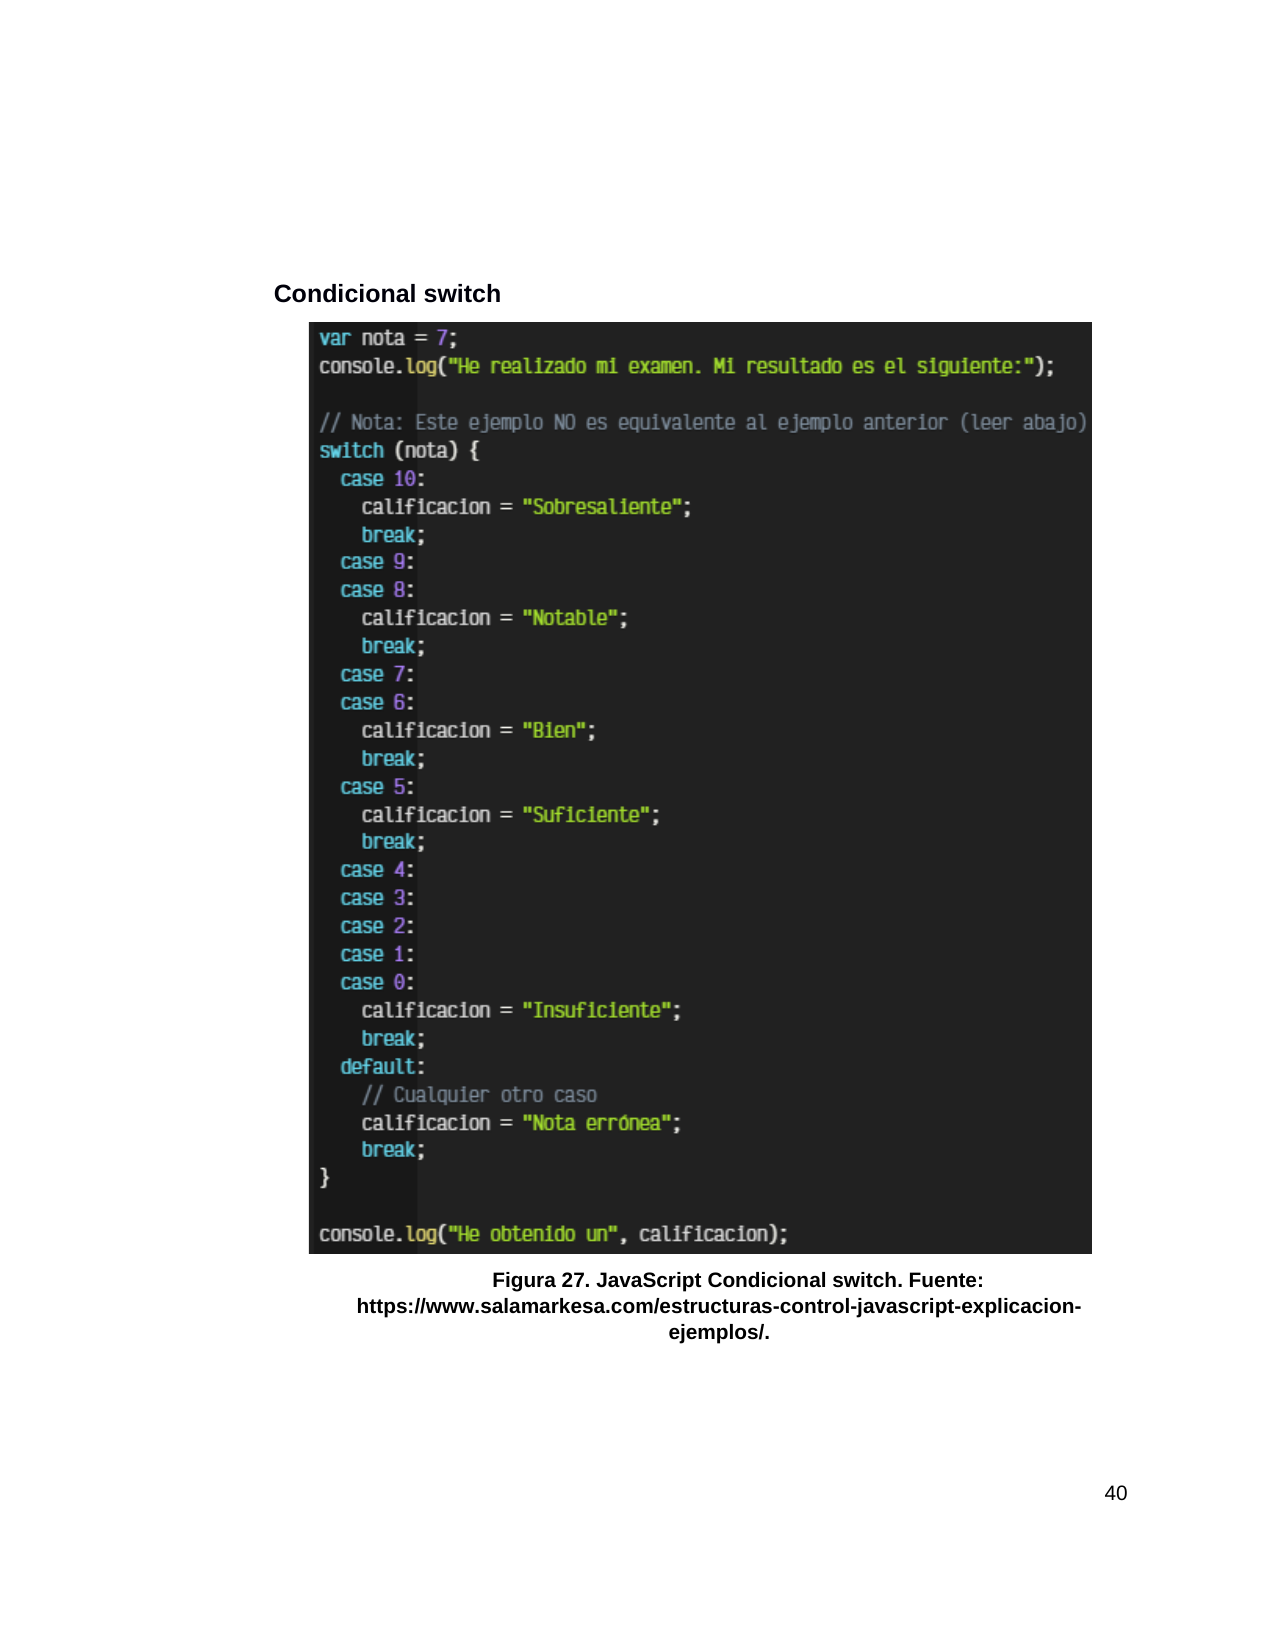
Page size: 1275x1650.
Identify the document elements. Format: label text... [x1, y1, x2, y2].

text Condicional switch [273, 279, 1127, 308]
picture [308, 322, 1092, 1254]
text Figura 27. JavaScript Condicional switch. Fuente: https://www.salamarkesa.com/estructuras-control-javascript-explicacion-ejemplos/. [311, 1268, 1127, 1344]
